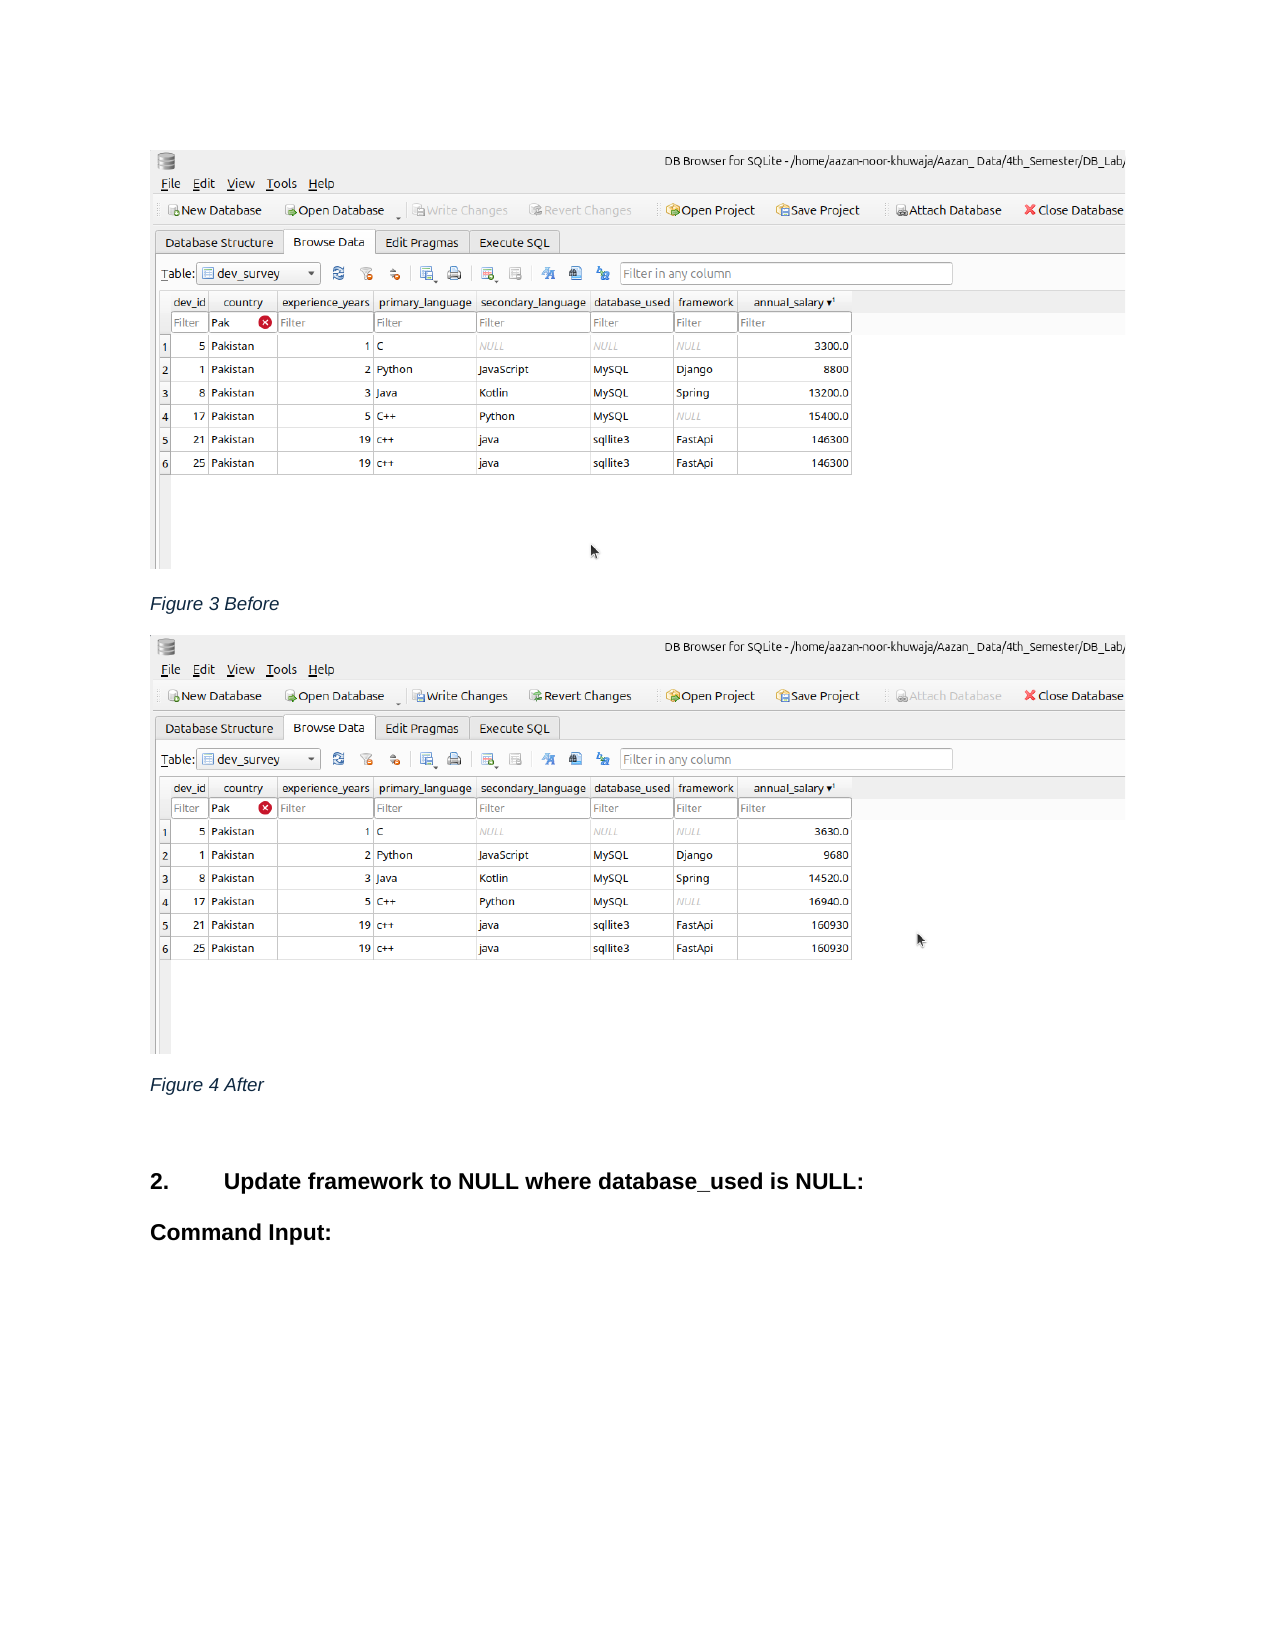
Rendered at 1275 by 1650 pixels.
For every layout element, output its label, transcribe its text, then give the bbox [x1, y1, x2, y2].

picture [150, 635, 1125, 1054]
text Figure 4 After [150, 1074, 1125, 1096]
text Figure 3 Before [150, 593, 1125, 614]
picture [150, 150, 1125, 569]
text 2. Update framework to NULL where database_used is NULL: [150, 1168, 1125, 1194]
text Command Input: [150, 1219, 1125, 1245]
